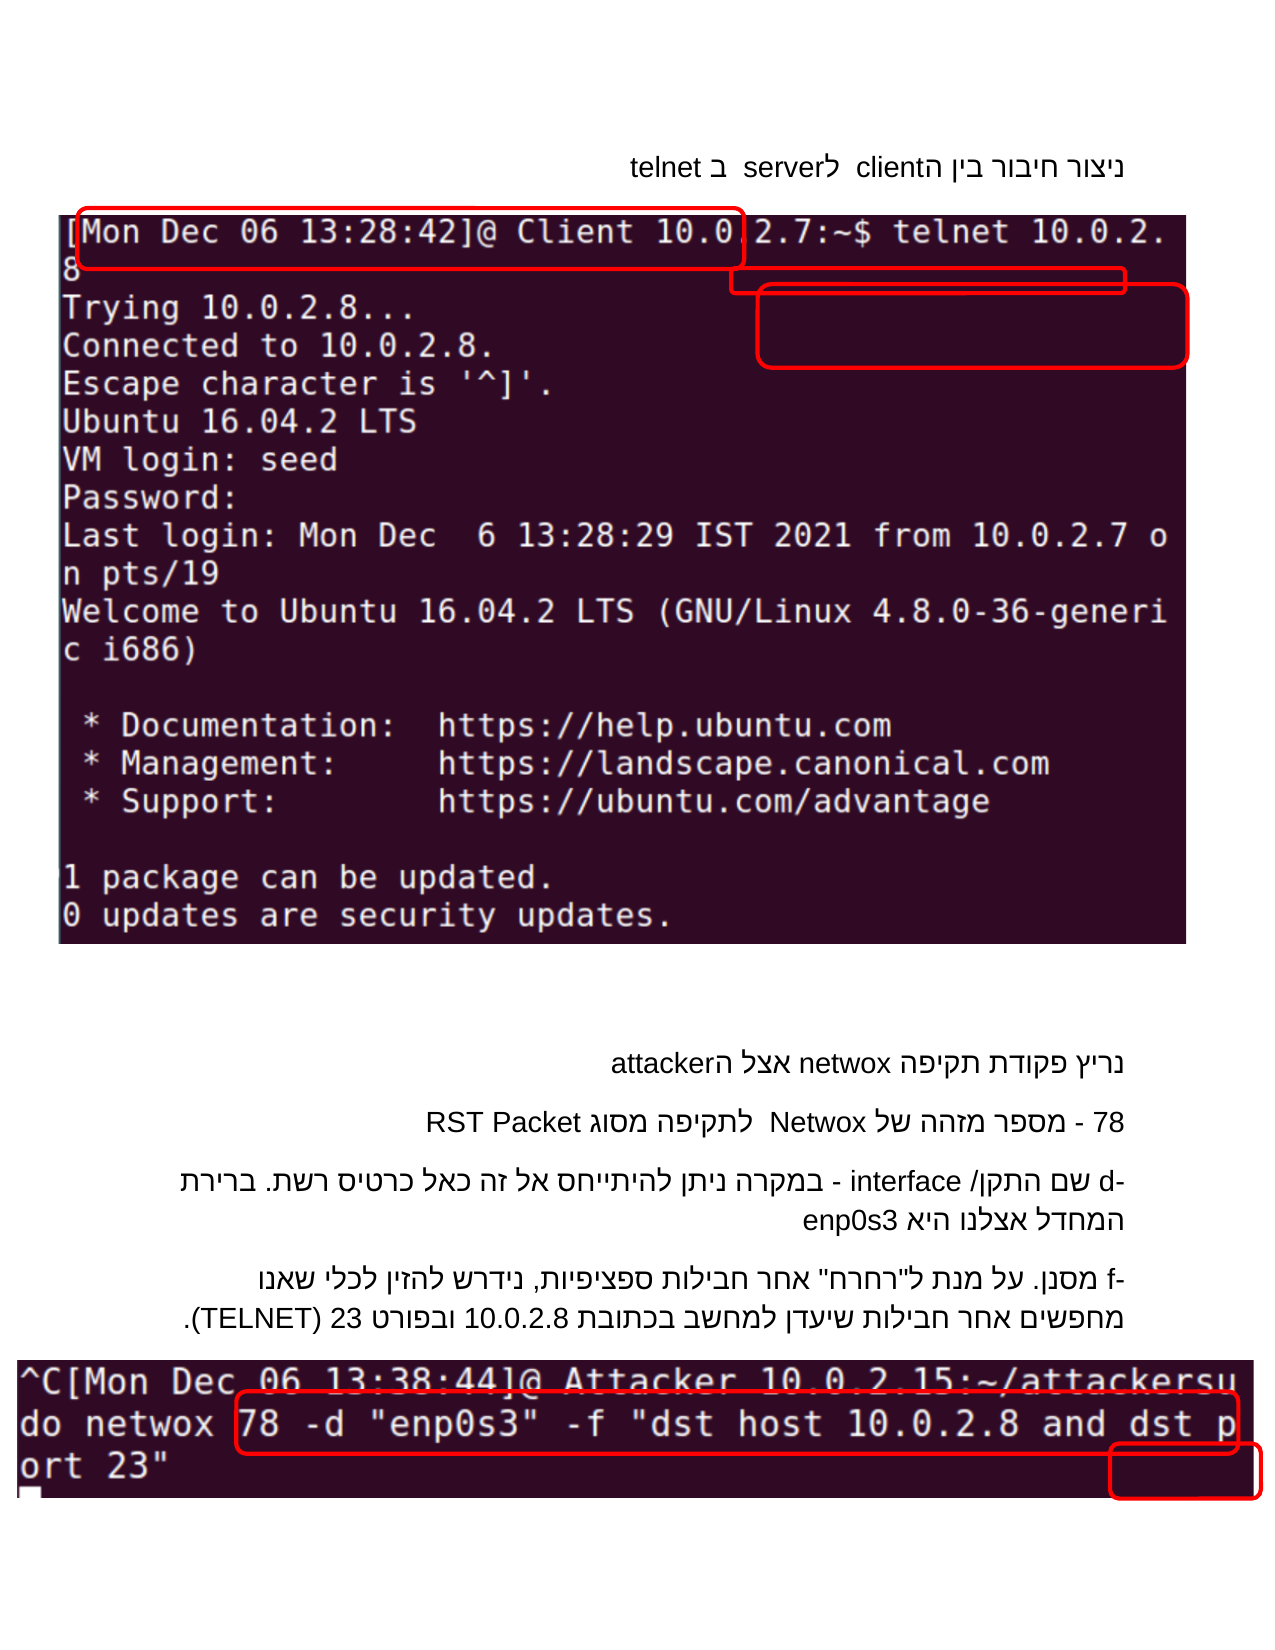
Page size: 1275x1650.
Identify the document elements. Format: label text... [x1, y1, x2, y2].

text 78 - מספר מזהה של Netwox לתקיפה מסוג RST Packet [150, 1105, 1125, 1138]
picture [1113, 1446, 1235, 1451]
picture [58, 215, 1185, 943]
picture [734, 271, 1122, 291]
picture [80, 215, 742, 266]
picture [745, 215, 1185, 286]
picture [760, 287, 1185, 365]
text -f מסנן. על מנת ל"רחרח" אחר חבילות ספציפיות, נידרש להזין לכלי שאנו מחפשים אחר חבילות שיעדן למחשב בכתובת 10.0.2.8 ובפורט 23 (TELNET). [150, 1262, 1125, 1334]
picture [239, 1394, 1236, 1451]
text -d שם התקן/ interface - במקרה ניתן להיתייחס אל זה כאל כרטיס רשת. ברירת המחדל אצלנו היא enp0s3 [150, 1164, 1125, 1236]
picture [1113, 1446, 1254, 1496]
text נריץ פקודת תקיפה netwox אצל הattacker [150, 1046, 1125, 1079]
picture [17, 1360, 1254, 1498]
text ניצור חיבור בין הclient לserver ב telnet [150, 150, 1125, 183]
picture [763, 287, 1122, 291]
